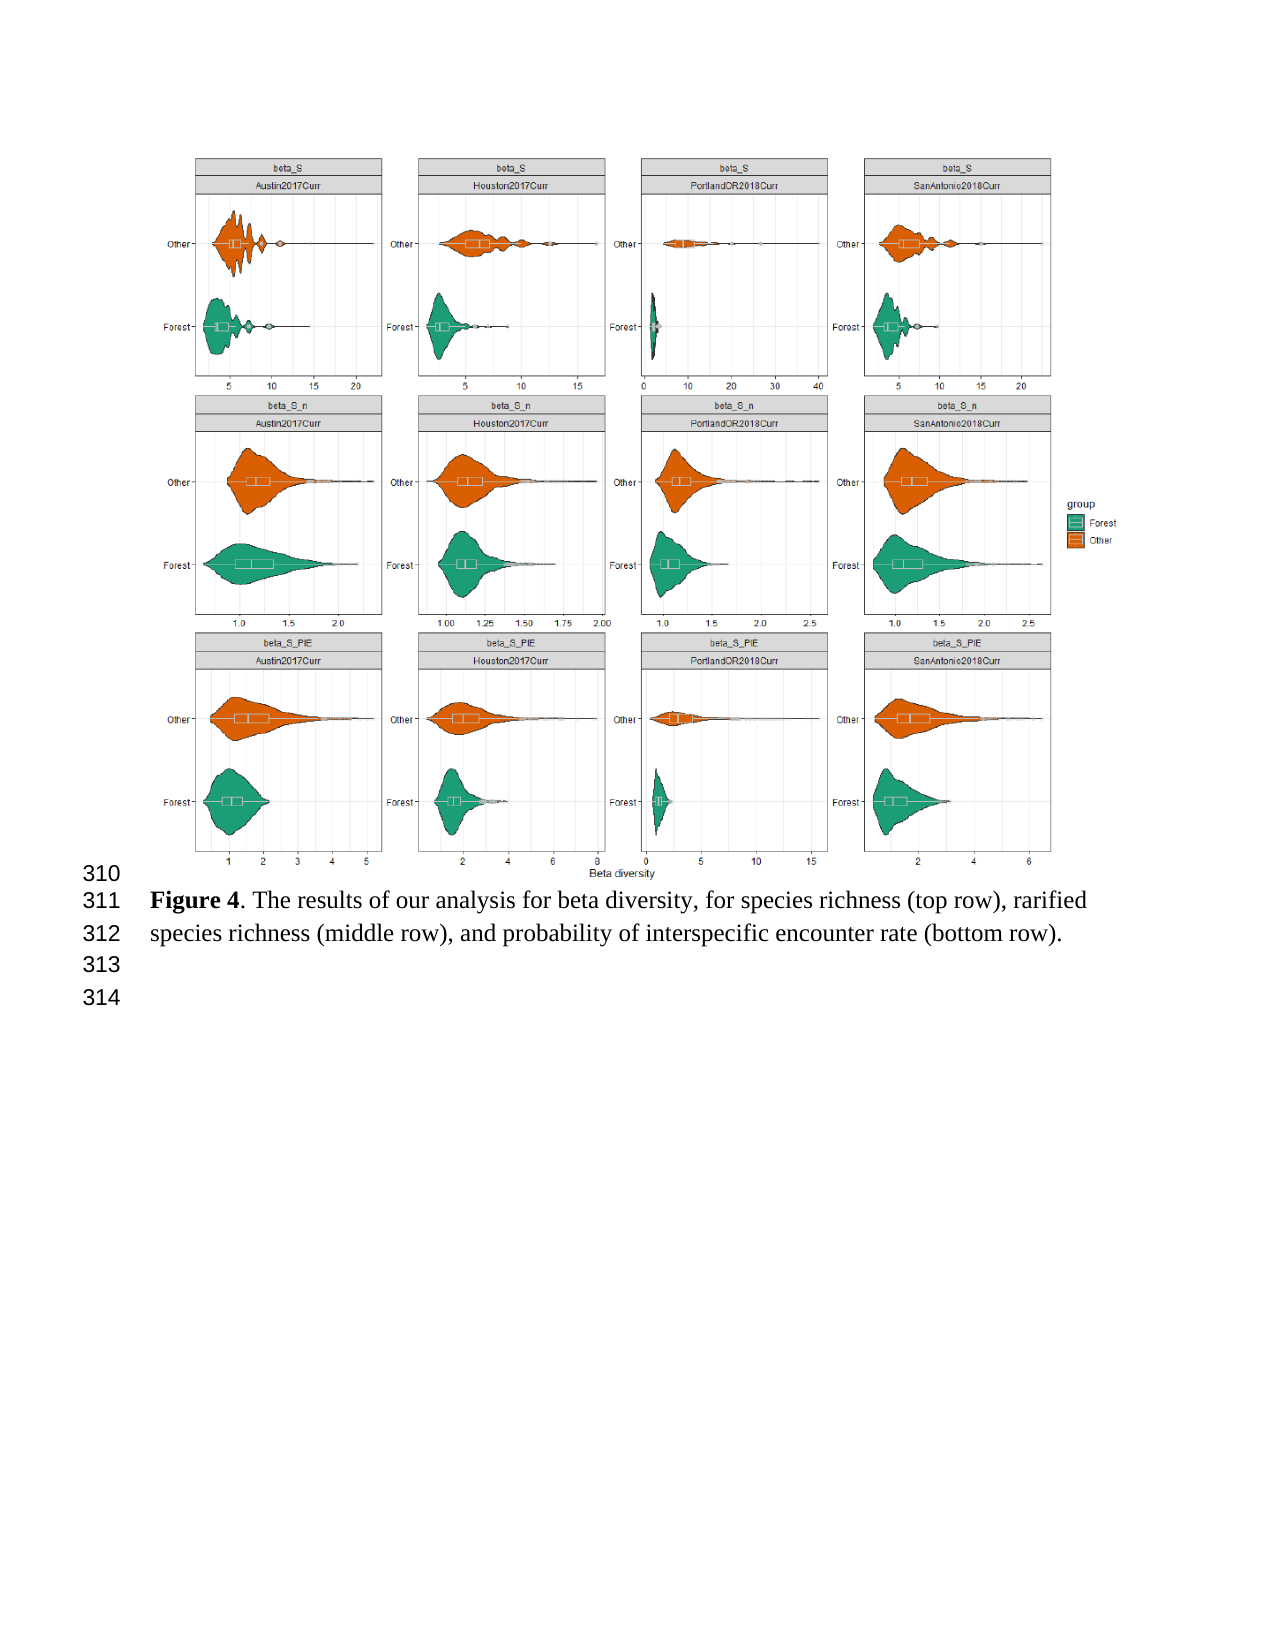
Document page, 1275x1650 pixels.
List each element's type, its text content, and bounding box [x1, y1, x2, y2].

picture [150, 150, 1125, 882]
text Figure 4. The results of our analysis for beta diversity, for species richness (top row), rarified species richness (middle row), and probability of interspecific encounter rate (bottom row). [150, 885, 1125, 947]
